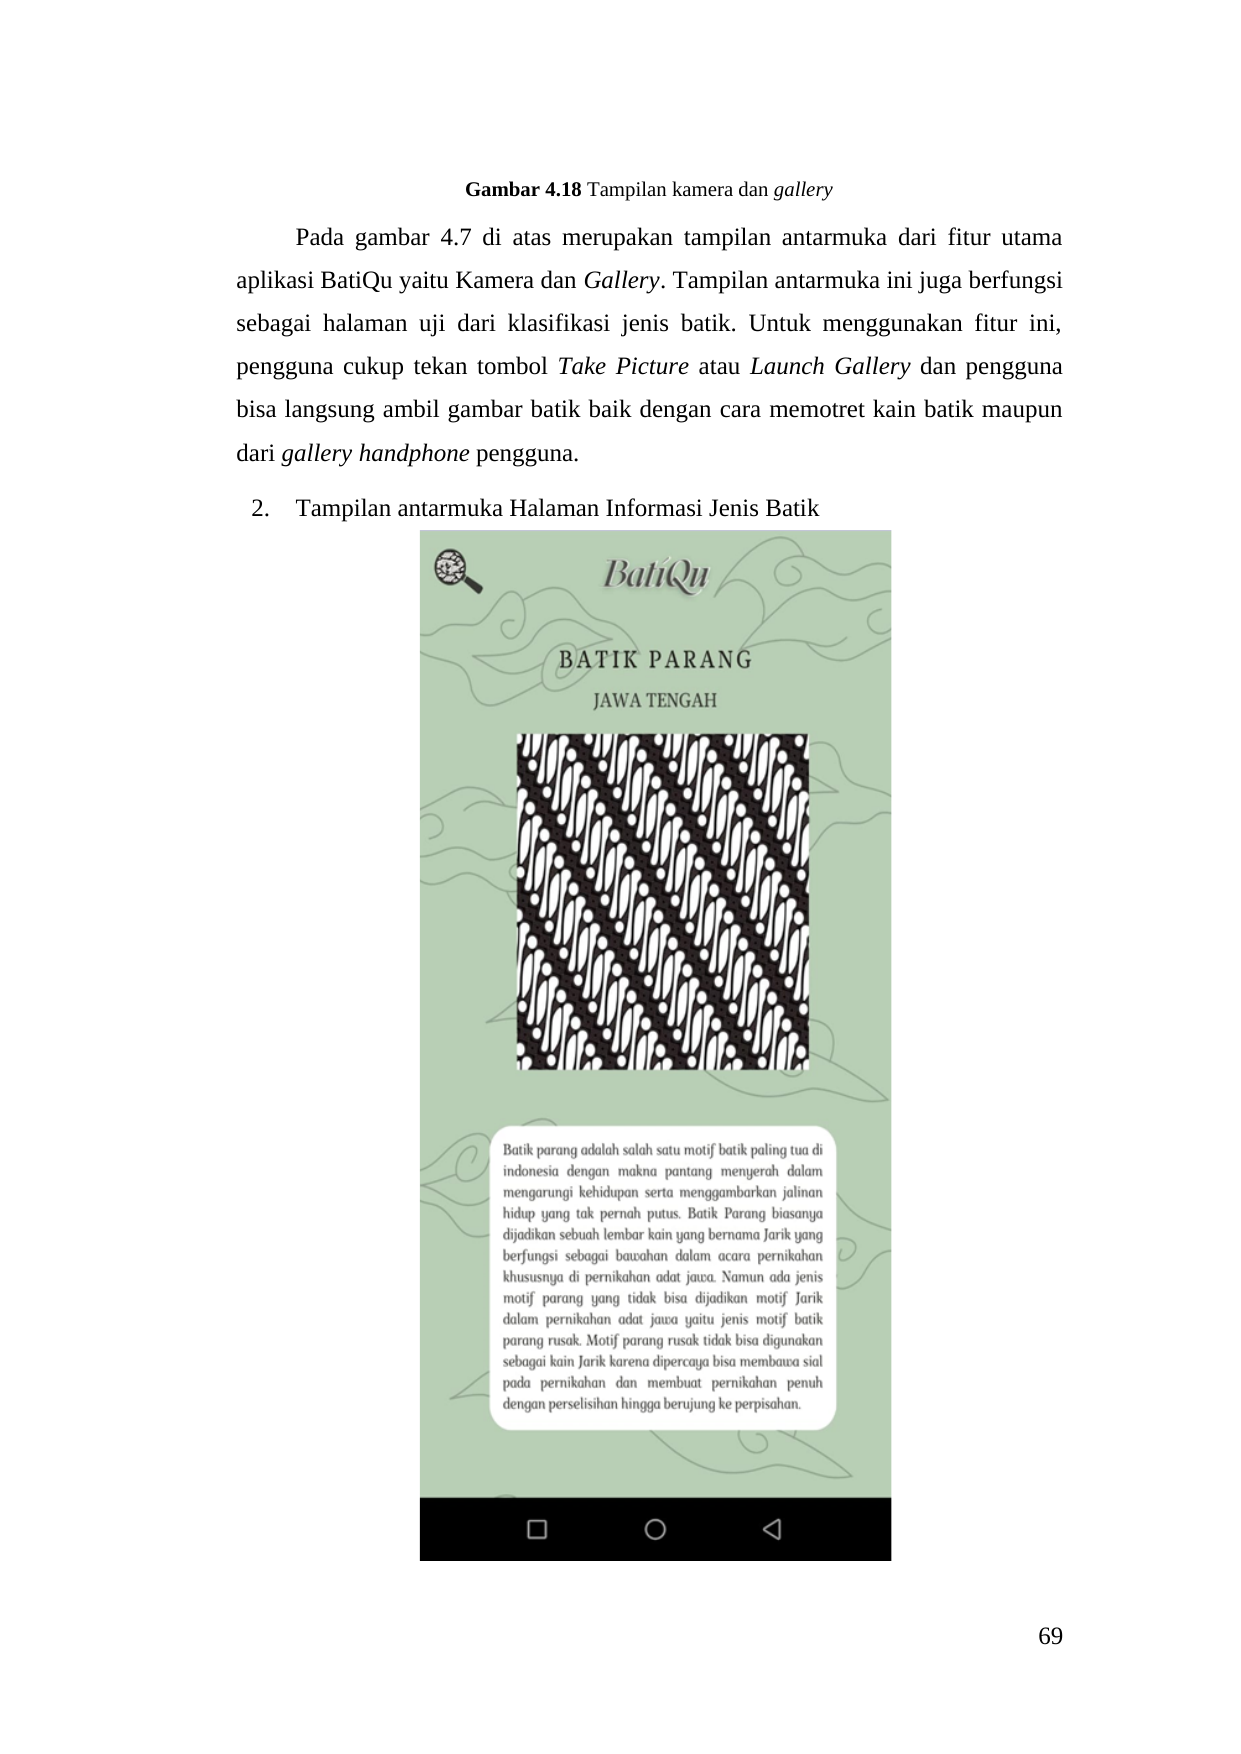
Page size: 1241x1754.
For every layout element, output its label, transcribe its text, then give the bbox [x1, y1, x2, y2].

picture [419, 530, 892, 1561]
list Tampilan antarmuka Halaman Informasi Jenis Batik [251, 493, 1063, 522]
text Pada gambar 4.7 di atas merupakan tampilan antarmuka dari fitur utama aplikasi BatiQu yaitu Kamera dan Gallery. Tampilan antarmuka ini juga berfungsi sebagai halaman uji dari klasifikasi jenis batik. Untuk menggunakan fitur ini, pengguna cukup tekan tombol Take Picture atau Launch Gallery dan pengguna bisa langsung ambil gambar batik baik dengan cara memotret kain batik maupun dari gallery handphone pengguna. [236, 222, 1063, 466]
